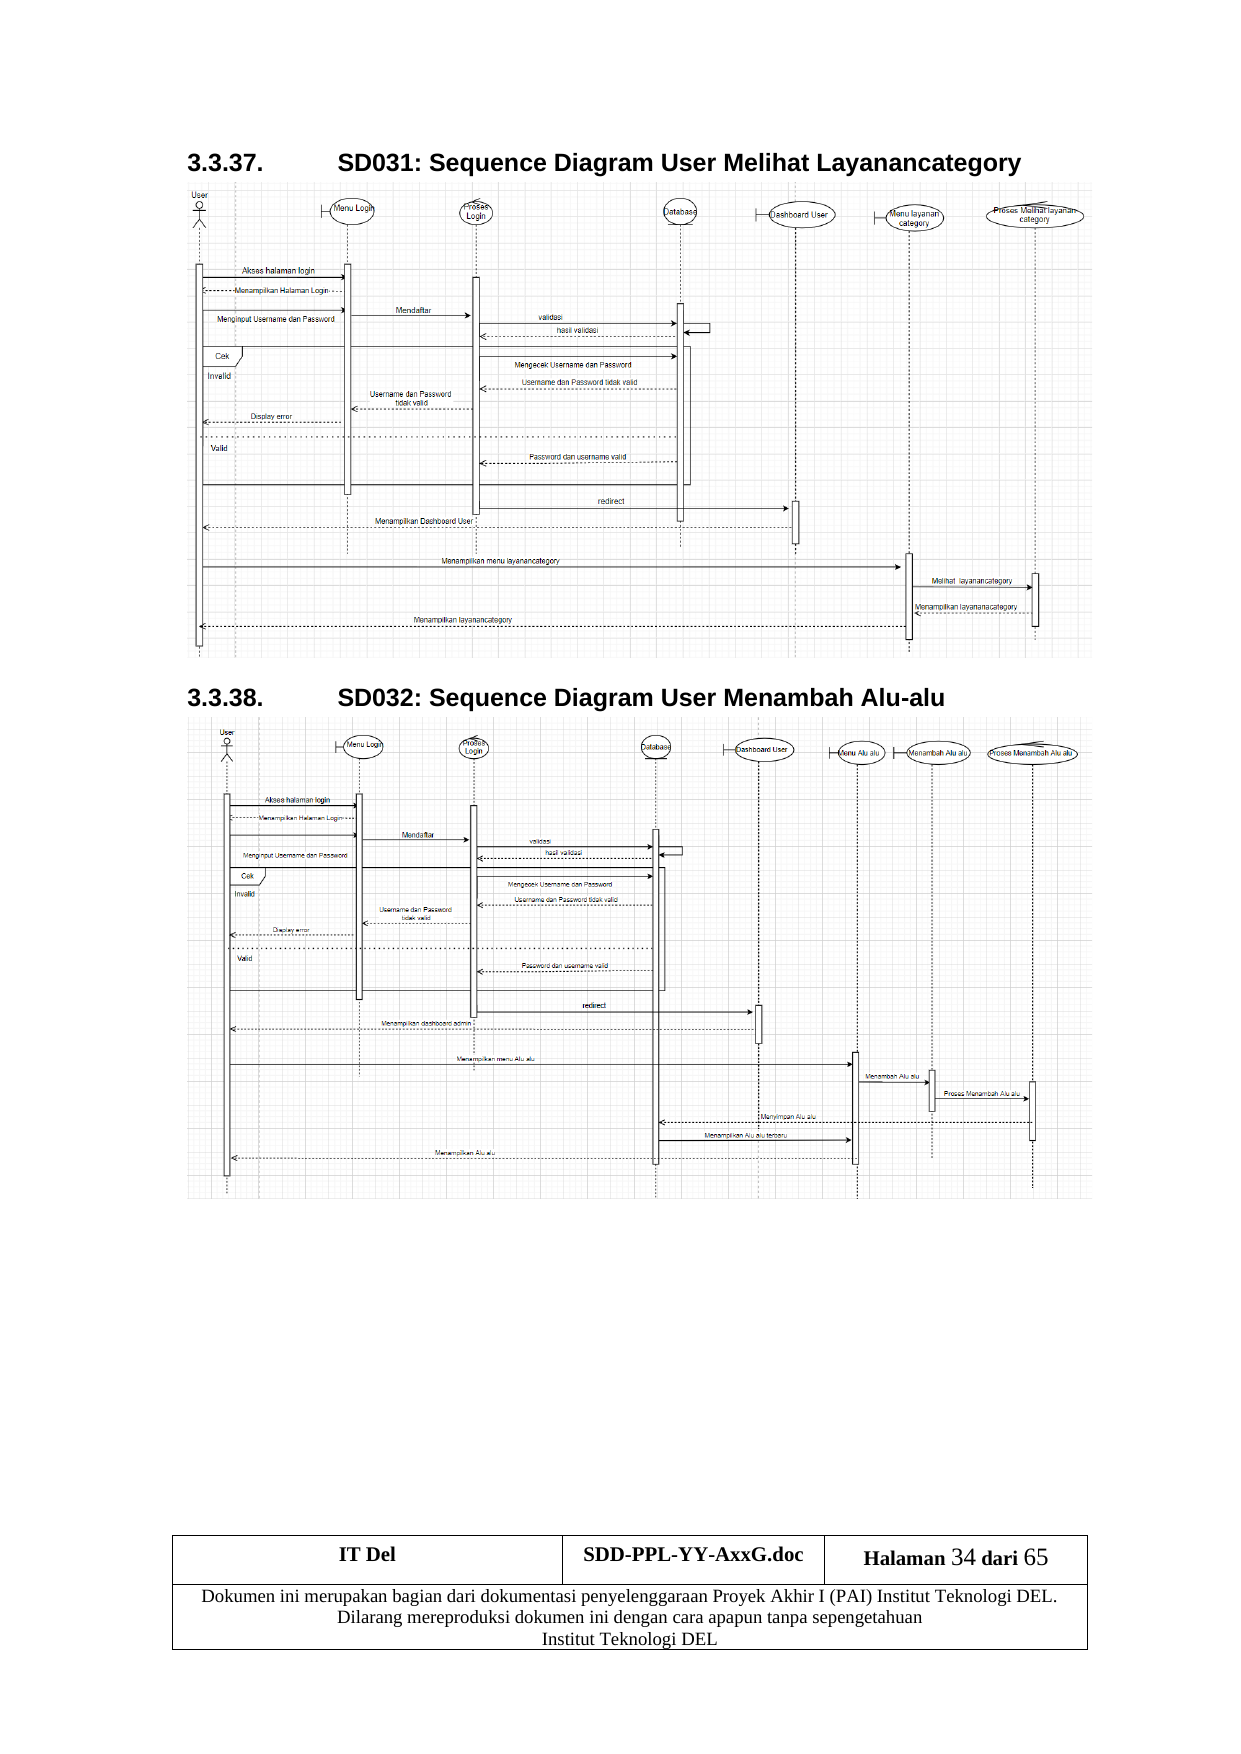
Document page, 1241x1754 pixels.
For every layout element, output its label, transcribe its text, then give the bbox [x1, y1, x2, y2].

subtitle SD031: Sequence Diagram User Melihat Layanancategory [187, 148, 1092, 176]
subtitle SD032: Sequence Diagram User Menambah Alu-alu [187, 683, 1092, 711]
picture [187, 717, 1093, 1199]
picture [187, 182, 1093, 658]
